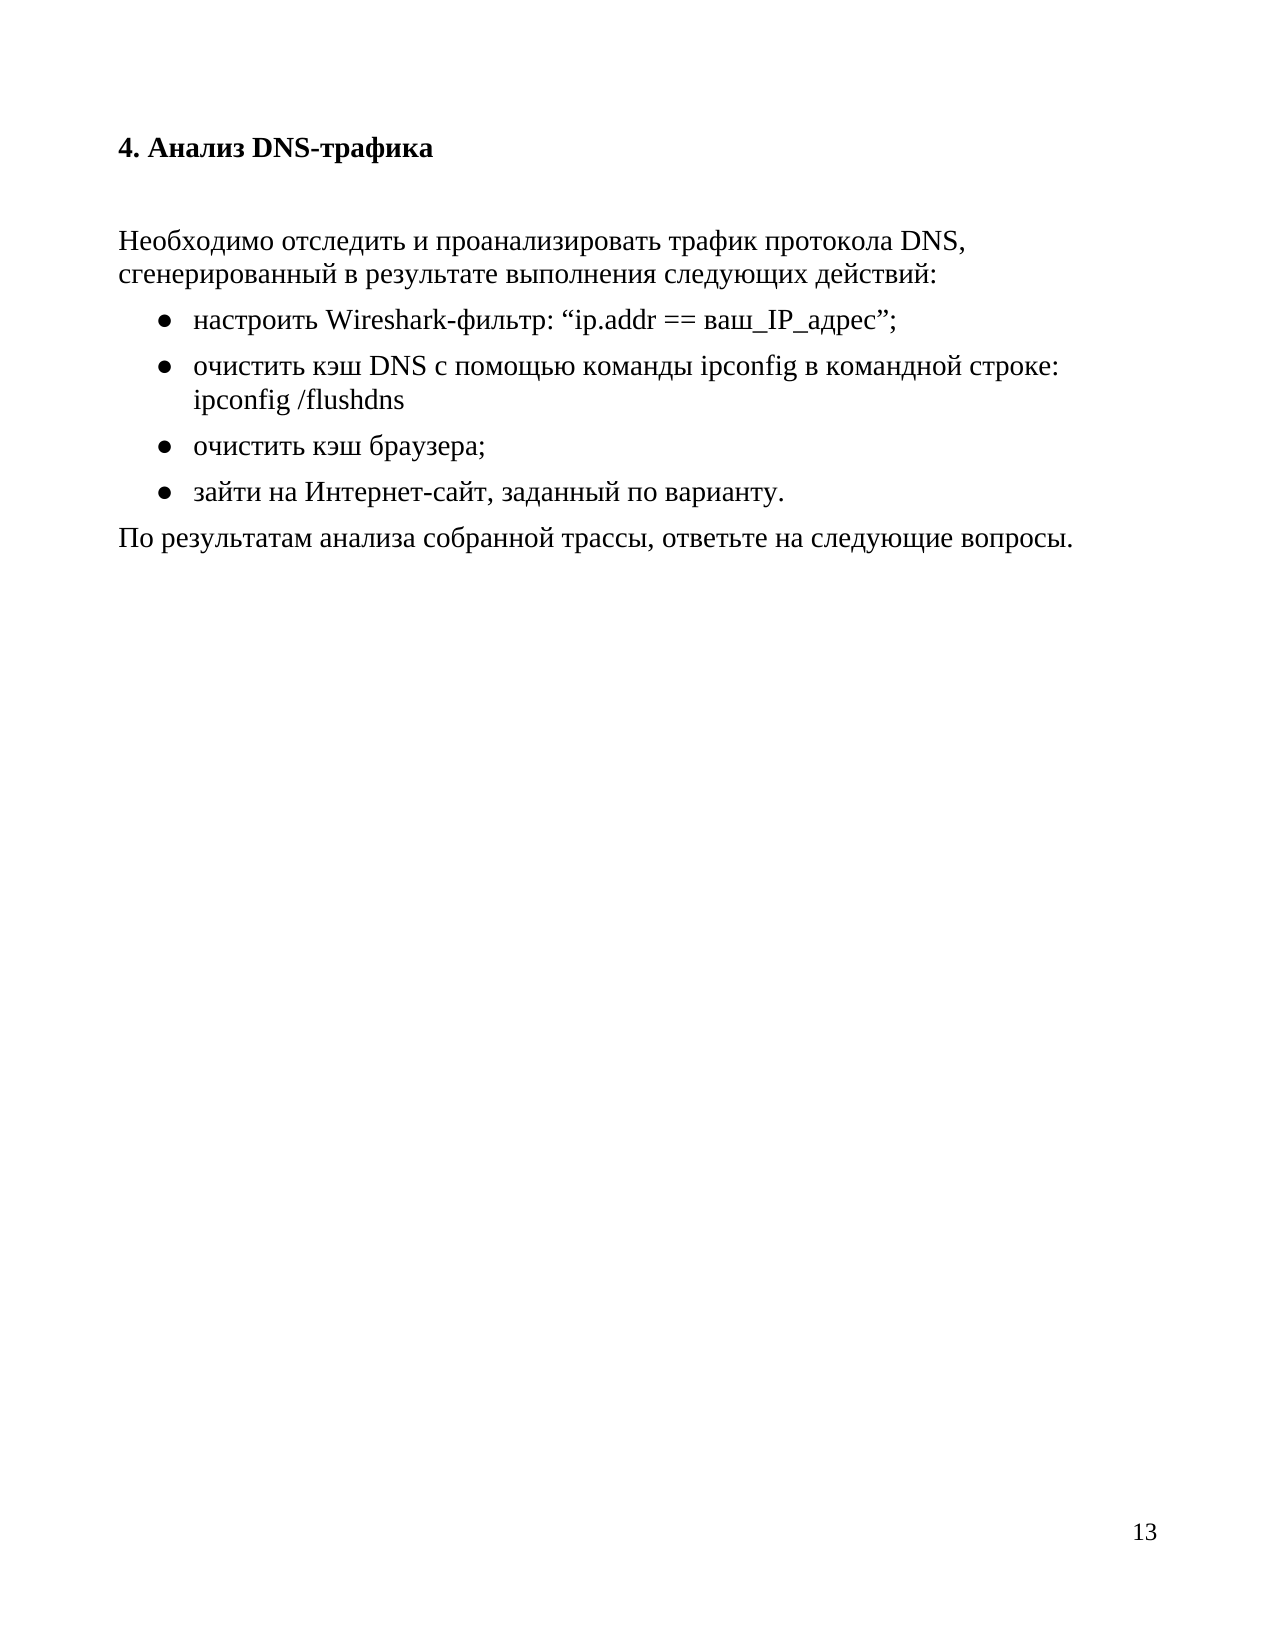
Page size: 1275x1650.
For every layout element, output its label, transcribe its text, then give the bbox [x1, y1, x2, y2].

list настроить Wireshark-фильтр: “ip.addr == ваш_IP_адрес”; [156, 302, 1157, 336]
list очистить кэш DNS с помощью команды ipconfig в командной строке: ipconfig /flushdns [156, 348, 1157, 415]
list зайти на Интернет-сайт, заданный по варианту. [156, 474, 1157, 507]
text 4. Анализ DNS-трафика [118, 131, 1157, 164]
text По результатам анализа собранной трассы, ответьте на следующие вопросы. [118, 520, 1157, 553]
text Необходимо отследить и проанализировать трафик протокола DNS, сгенерированный в результате выполнения следующих действий: [118, 223, 1157, 290]
list очистить кэш браузера; [156, 428, 1157, 461]
